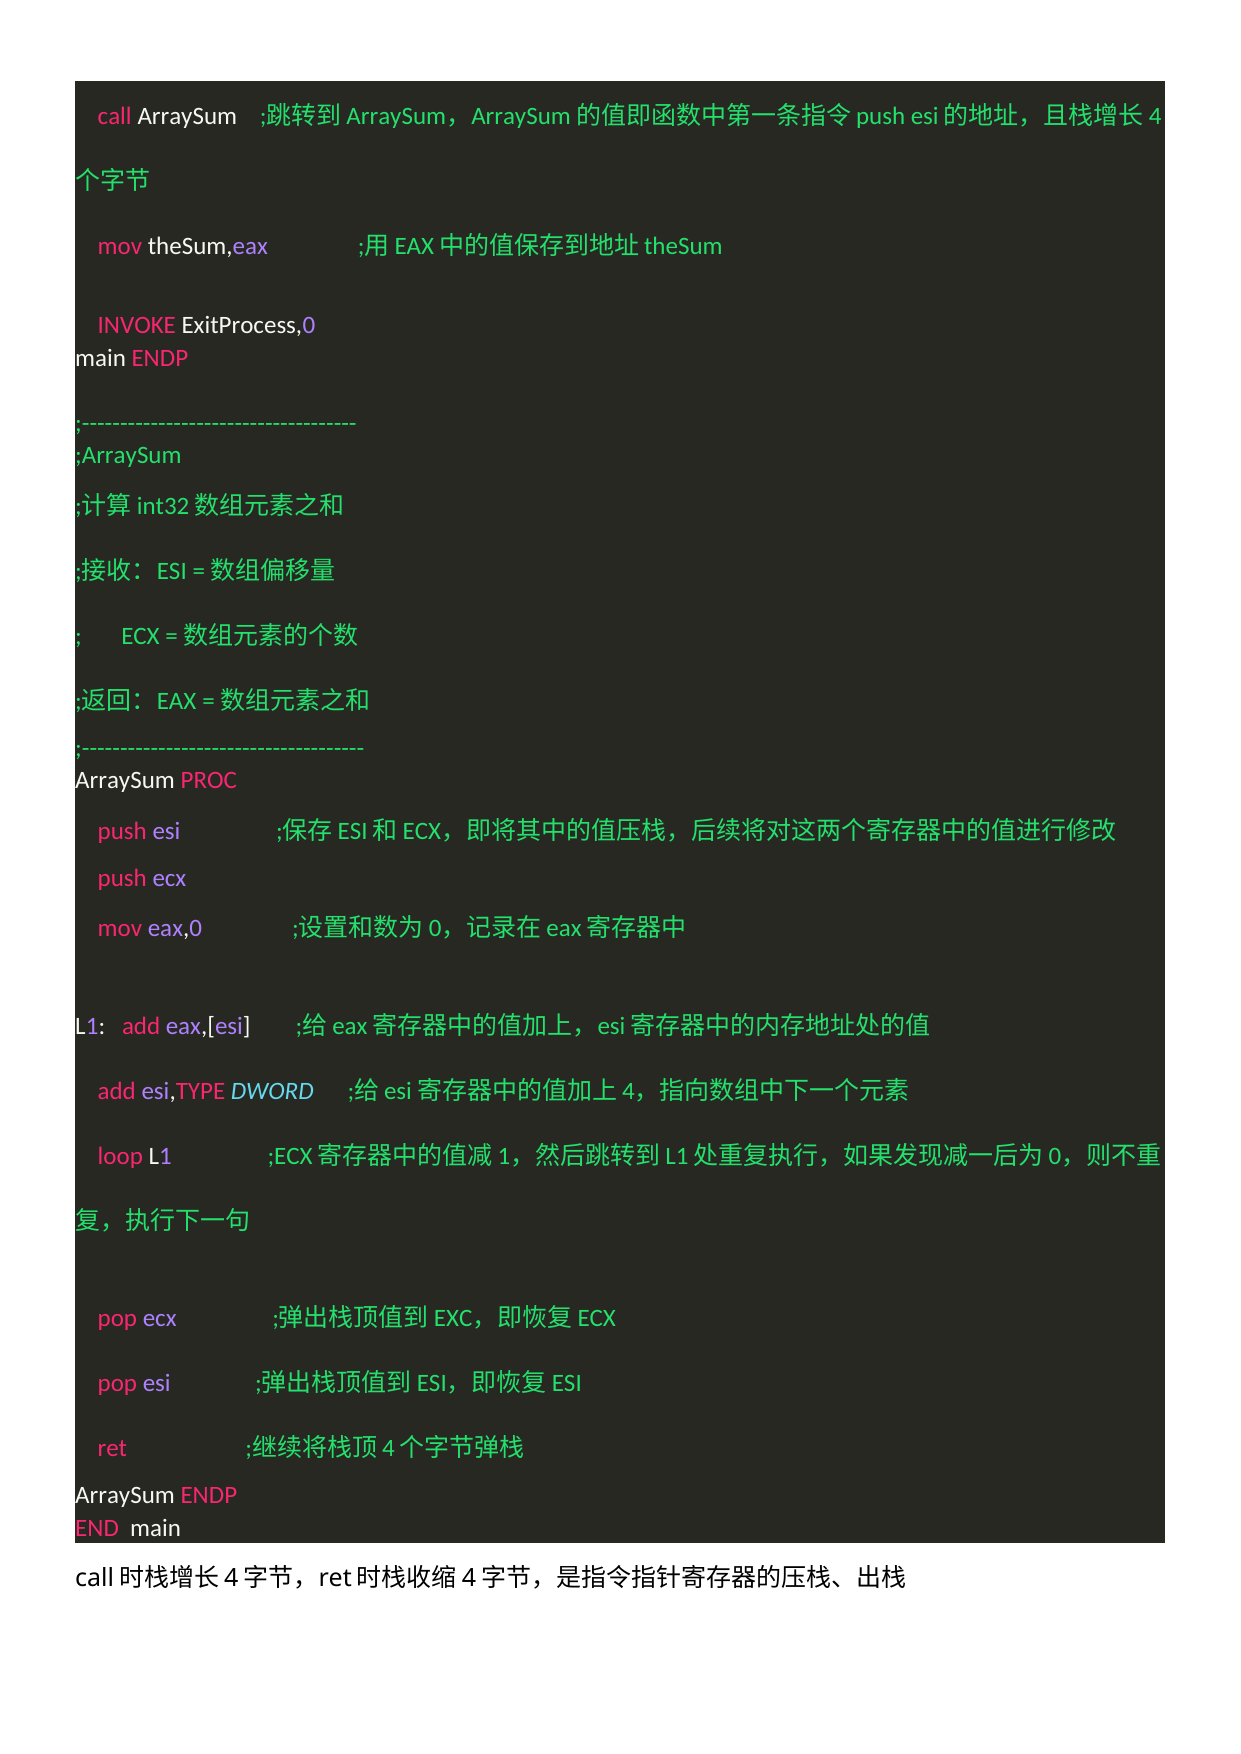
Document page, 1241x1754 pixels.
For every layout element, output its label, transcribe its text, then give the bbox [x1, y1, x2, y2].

text ;ArraySum [75, 438, 1165, 471]
text ;------------------------------------ [75, 406, 1165, 438]
text call时栈增长4字节，ret时栈收缩4字节，是指令指针寄存器的压栈、出栈 [75, 1543, 1165, 1608]
text END main [75, 1511, 1165, 1543]
text add esi,TYPE DWORD ;给esi寄存器中的值加上4，指向数组中下一个元素 [75, 1056, 1165, 1121]
text ;返回：EAX = 数组元素之和 [75, 666, 1165, 731]
text ArraySum PROC [75, 763, 1165, 796]
text loop L1 ;ECX寄存器中的值减1，然后跳转到L1处重复执行，如果发现减一后为0，则不重复，执行下一句 [75, 1121, 1165, 1251]
text ;接收：ESI = 数组偏移量 [75, 536, 1165, 601]
text ArraySum ENDP [75, 1478, 1165, 1511]
text main ENDP [75, 341, 1165, 373]
text mov theSum,eax ;用EAX中的值保存到地址theSum [75, 211, 1165, 276]
text push esi ;保存ESI和ECX，即将其中的值压栈，后续将对这两个寄存器中的值进行修改 [75, 796, 1165, 861]
text INVOKE ExitProcess,0 [75, 308, 1165, 341]
text mov eax,0 ;设置和数为0，记录在eax寄存器中 [75, 893, 1165, 958]
text ;------------------------------------- [75, 731, 1165, 763]
text call ArraySum ;跳转到ArraySum，ArraySum的值即函数中第一条指令push esi的地址，且栈增长4个字节 [75, 81, 1165, 211]
text ret ;继续将栈顶4个字节弹栈 [75, 1413, 1165, 1478]
text ;计算int32数组元素之和 [75, 471, 1165, 536]
text pop ecx ;弹出栈顶值到EXC，即恢复ECX [75, 1283, 1165, 1348]
text ; ECX = 数组元素的个数 [75, 601, 1165, 666]
text L1: add eax,[esi] ;给eax寄存器中的值加上，esi寄存器中的内存地址处的值 [75, 991, 1165, 1056]
text push ecx [75, 861, 1165, 893]
text pop esi ;弹出栈顶值到ESI，即恢复ESI [75, 1348, 1165, 1413]
